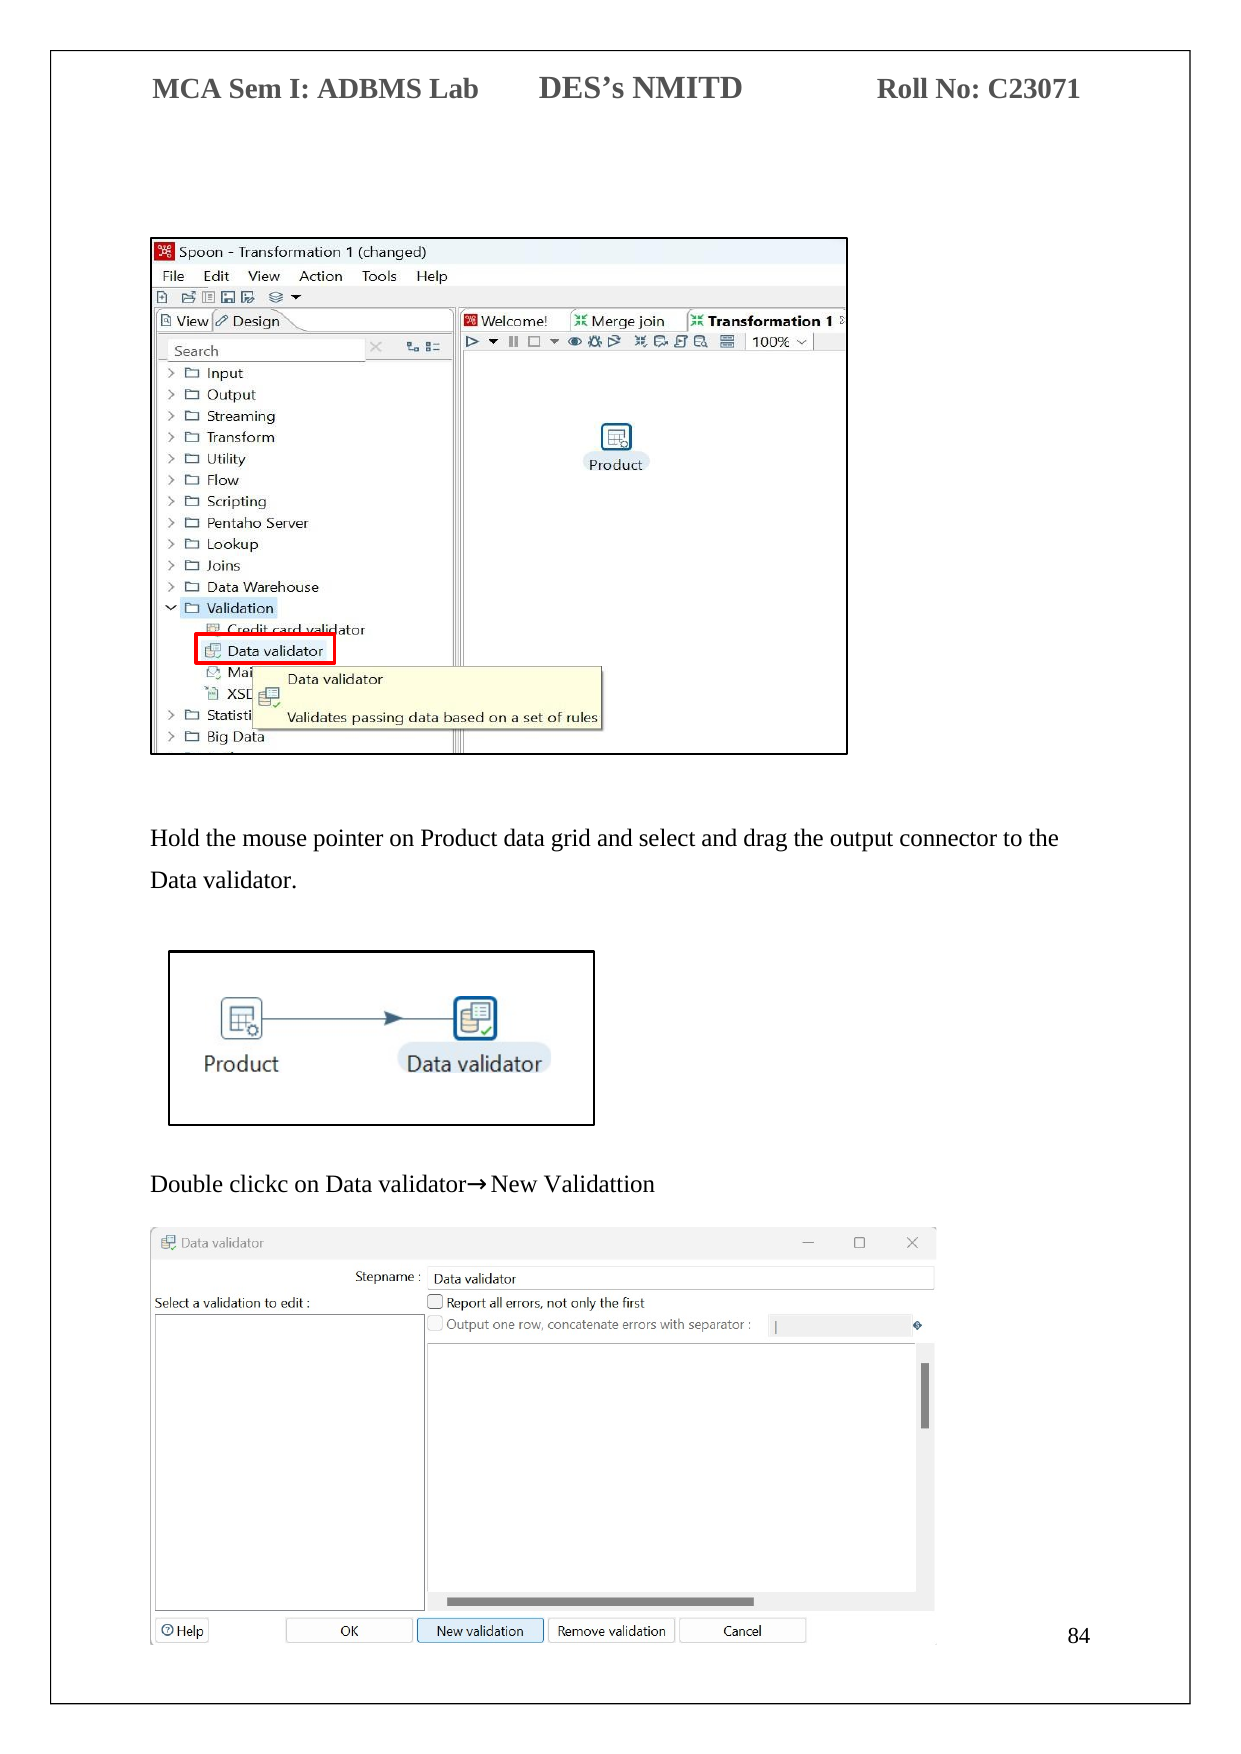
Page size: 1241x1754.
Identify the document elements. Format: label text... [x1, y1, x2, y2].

text Hold the mouse pointer on Product data grid and select and drag the output connector to the [150, 823, 1068, 852]
text Double clickc on Data validator→New Validattion [150, 1170, 659, 1199]
text 84 [1067, 1622, 1091, 1648]
picture [150, 1227, 937, 1645]
picture [152, 239, 846, 753]
text Data validator. [150, 866, 298, 894]
picture [205, 996, 552, 1073]
text MCA Sem I: ADBMS Lab DES’s NMITD Roll No: C23071 [152, 68, 1091, 106]
